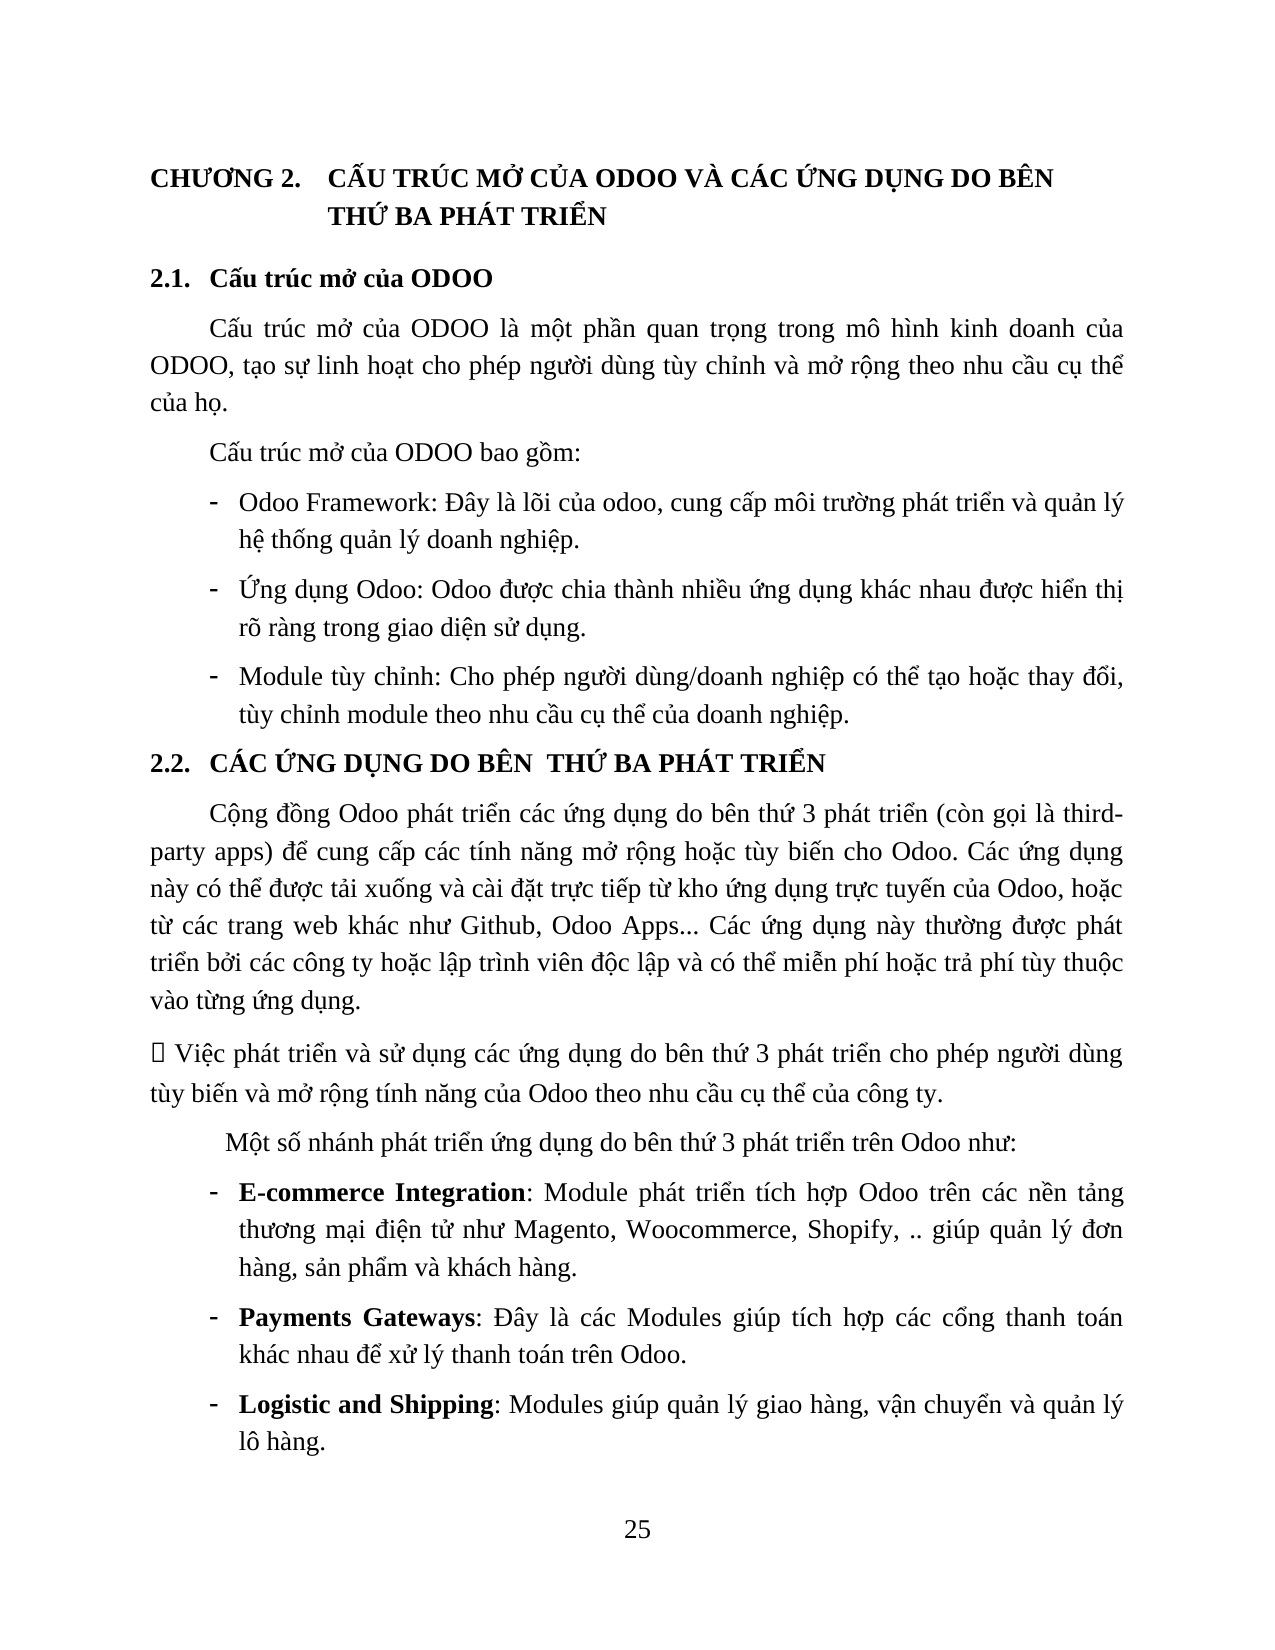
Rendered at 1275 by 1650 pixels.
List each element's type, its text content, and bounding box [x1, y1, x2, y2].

text Cộng đồng Odoo phát triển các ứng dụng do bên thứ 3 phát triển (còn gọi là third-party apps) để cung cấp các tính năng mở rộng hoặc tùy biến cho Odoo. Các ứng dụng này có thể được tải xuống và cài đặt trực tiếp từ kho ứng dụng trực tuyến của Odoo, hoặc từ các trang web khác như Github, Odoo Apps... Các ứng dụng này thường được phát triển bởi các công ty hoặc lập trình viên độc lập và có thể miễn phí hoặc trả phí tùy thuộc vào từng ứng dụng. [150, 797, 1125, 1015]
text Logistic and Shipping: Modules giúp quản lý giao hàng, vận chuyển và quản lý lô hàng. [209, 1388, 1125, 1456]
text  Việc phát triển và sử dụng các ứng dụng do bên thứ 3 phát triển cho phép người dùng tùy biến và mở rộng tính năng của Odoo theo nhu cầu cụ thể của công ty. [150, 1034, 1125, 1108]
text E-commerce Integration: Module phát triển tích hợp Odoo trên các nền tảng thương mại điện tử như Magento, Woocommerce, Shopify, .. giúp quản lý đơn hàng, sản phẩm và khách hàng. [209, 1176, 1125, 1282]
subtitle Cấu trúc mở của ODOO [150, 262, 1125, 293]
text Ứng dụng Odoo: Odoo được chia thành nhiều ứng dụng khác nhau được hiển thị rõ ràng trong giao diện sử dụng. [209, 573, 1125, 642]
text Module tùy chỉnh: Cho phép người dùng/doanh nghiệp có thể tạo hoặc thay đổi, tùy chỉnh module theo nhu cầu cụ thể của doanh nghiệp. [209, 660, 1125, 729]
text Cấu trúc mở của ODOO bao gồm: [150, 436, 1125, 467]
text Odoo Framework: Đây là lõi của odoo, cung cấp môi trường phát triển và quản lý hệ thống quản lý doanh nghiệp. [209, 486, 1125, 554]
subtitle CÁC ỨNG DỤNG DO BÊN THỨ BA PHÁT TRIỂN [150, 748, 1125, 779]
text Cấu trúc mở của ODOO là một phần quan trọng trong mô hình kinh doanh của ODOO, tạo sự linh hoạt cho phép người dùng tùy chỉnh và mở rộng theo nhu cầu cụ thể của họ. [150, 312, 1125, 418]
subtitle cấu trúc mở của ODOO và các ứng dụng do bên thứ Ba phát triển [150, 162, 1125, 231]
text Một số nhánh phát triển ứng dụng do bên thứ 3 phát triển trên Odoo như: [150, 1126, 1125, 1158]
text Payments Gateways: Đây là các Modules giúp tích hợp các cổng thanh toán khác nhau để xử lý thanh toán trên Odoo. [209, 1301, 1125, 1369]
